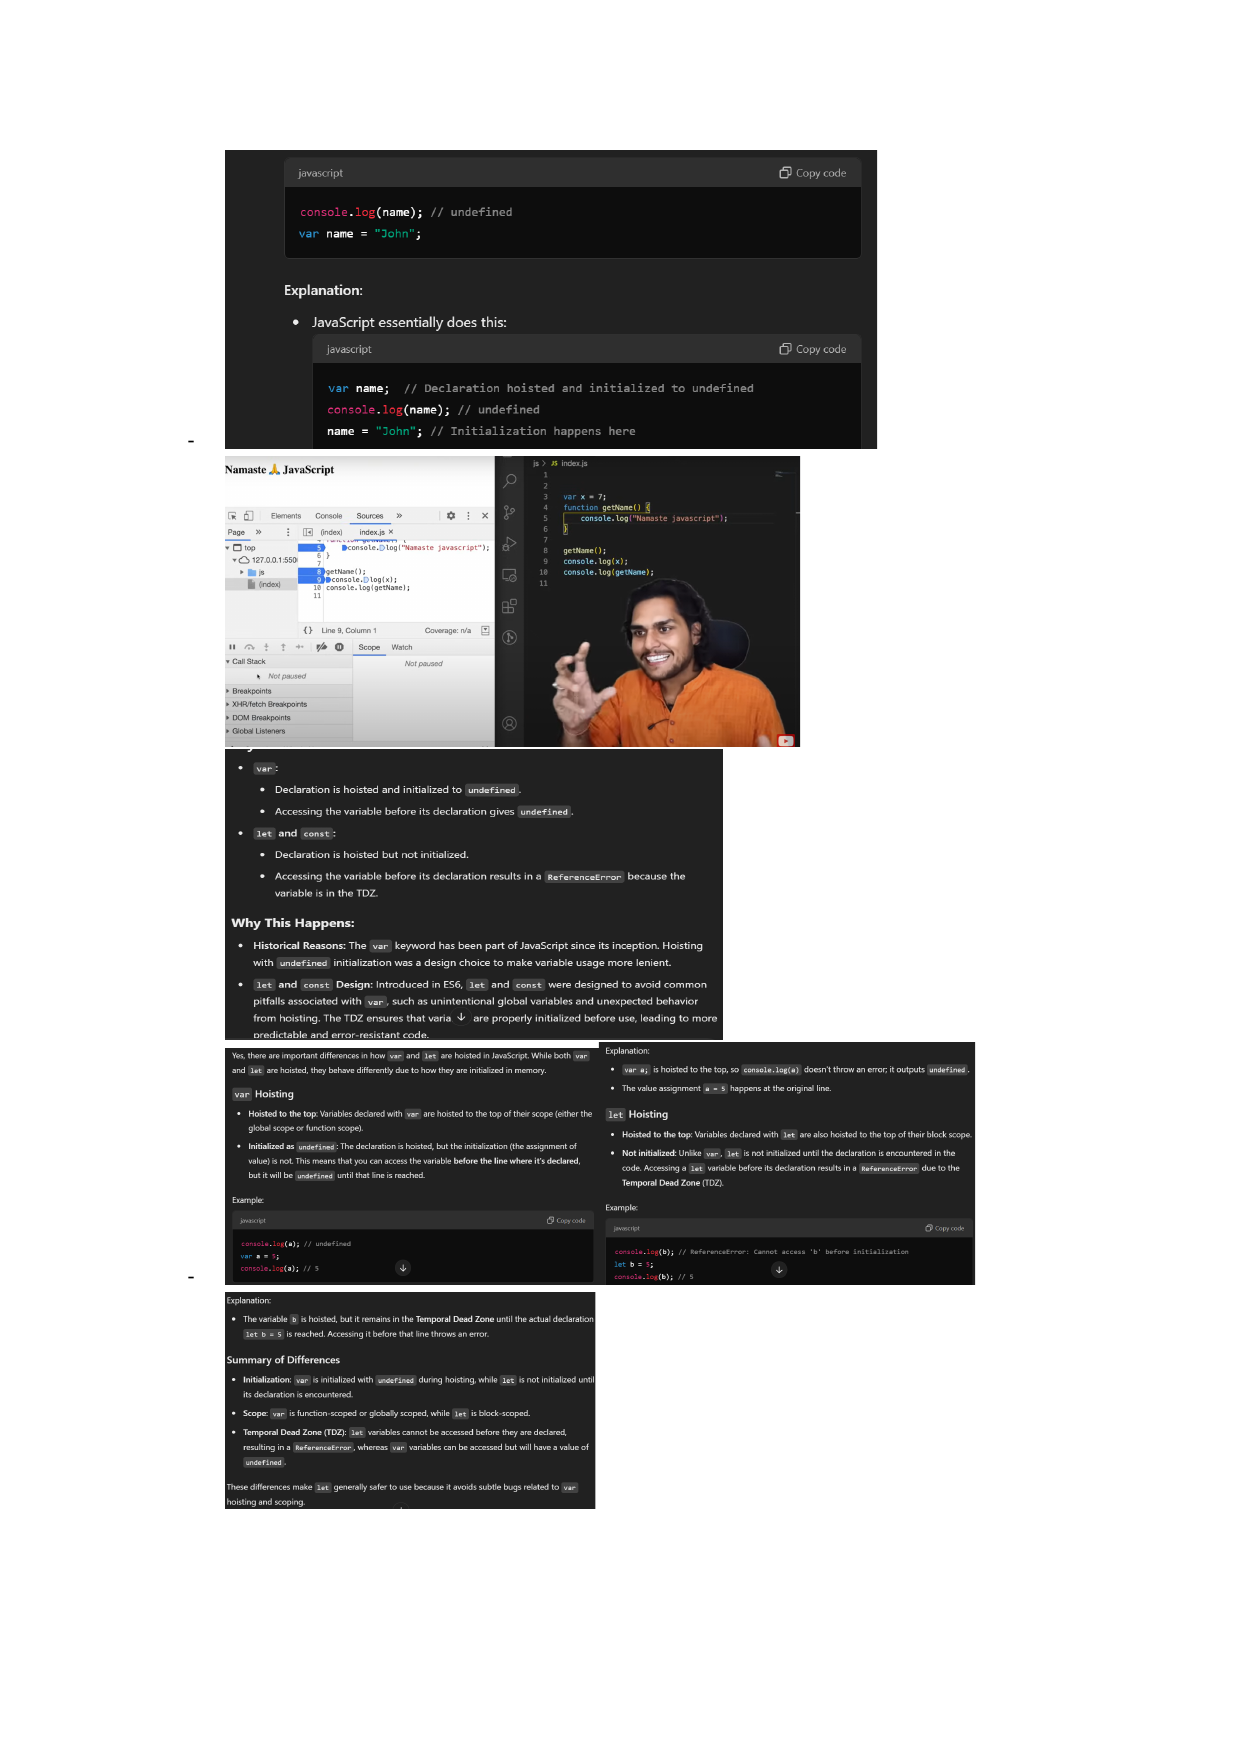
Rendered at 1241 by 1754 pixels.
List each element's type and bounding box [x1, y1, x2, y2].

picture [225, 749, 723, 1040]
picture [225, 150, 878, 449]
picture [225, 1292, 596, 1509]
picture [225, 1042, 976, 1285]
picture [225, 456, 800, 747]
